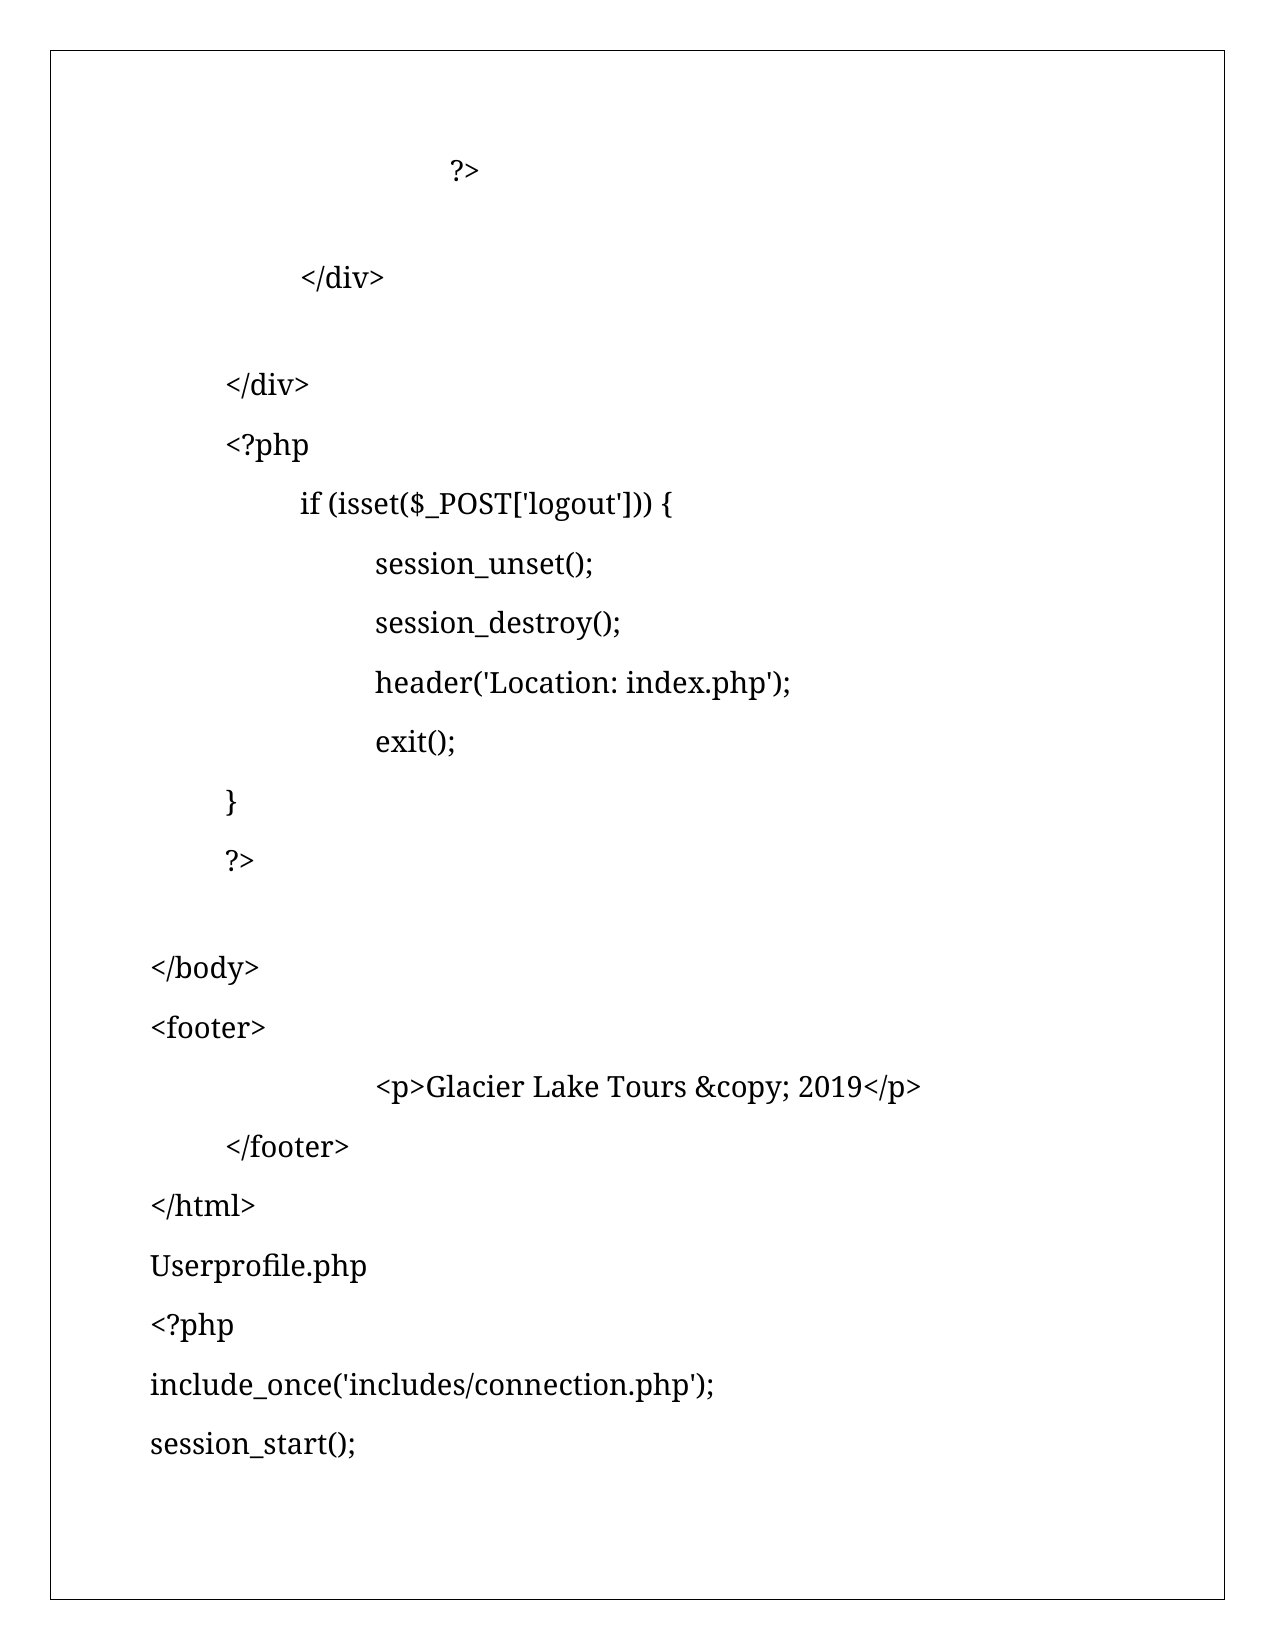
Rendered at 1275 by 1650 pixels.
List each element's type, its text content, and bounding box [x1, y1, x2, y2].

text </body> [150, 948, 1125, 987]
text if (isset($_POST['logout'])) { [150, 483, 1125, 523]
text </html> [150, 1186, 1125, 1225]
text header('Location: index.php'); [150, 662, 1125, 702]
text ?> [150, 150, 1125, 190]
text include_once('includes/connection.php'); [150, 1364, 1125, 1404]
text <footer> [150, 1007, 1125, 1047]
text Userprofile.php [150, 1245, 1125, 1285]
text </footer> [150, 1126, 1125, 1166]
text exit(); [150, 721, 1125, 761]
text </div> [150, 257, 1125, 297]
text <p>Glacier Lake Tours &copy; 2019</p> [150, 1067, 1125, 1106]
text <?php [150, 1304, 1125, 1344]
text ?> [150, 840, 1125, 880]
text session_unset(); [150, 543, 1125, 583]
text session_destroy(); [150, 602, 1125, 642]
text <?php [150, 424, 1125, 464]
text } [150, 781, 1125, 821]
text session_start(); [150, 1423, 1125, 1463]
text </div> [150, 364, 1125, 404]
